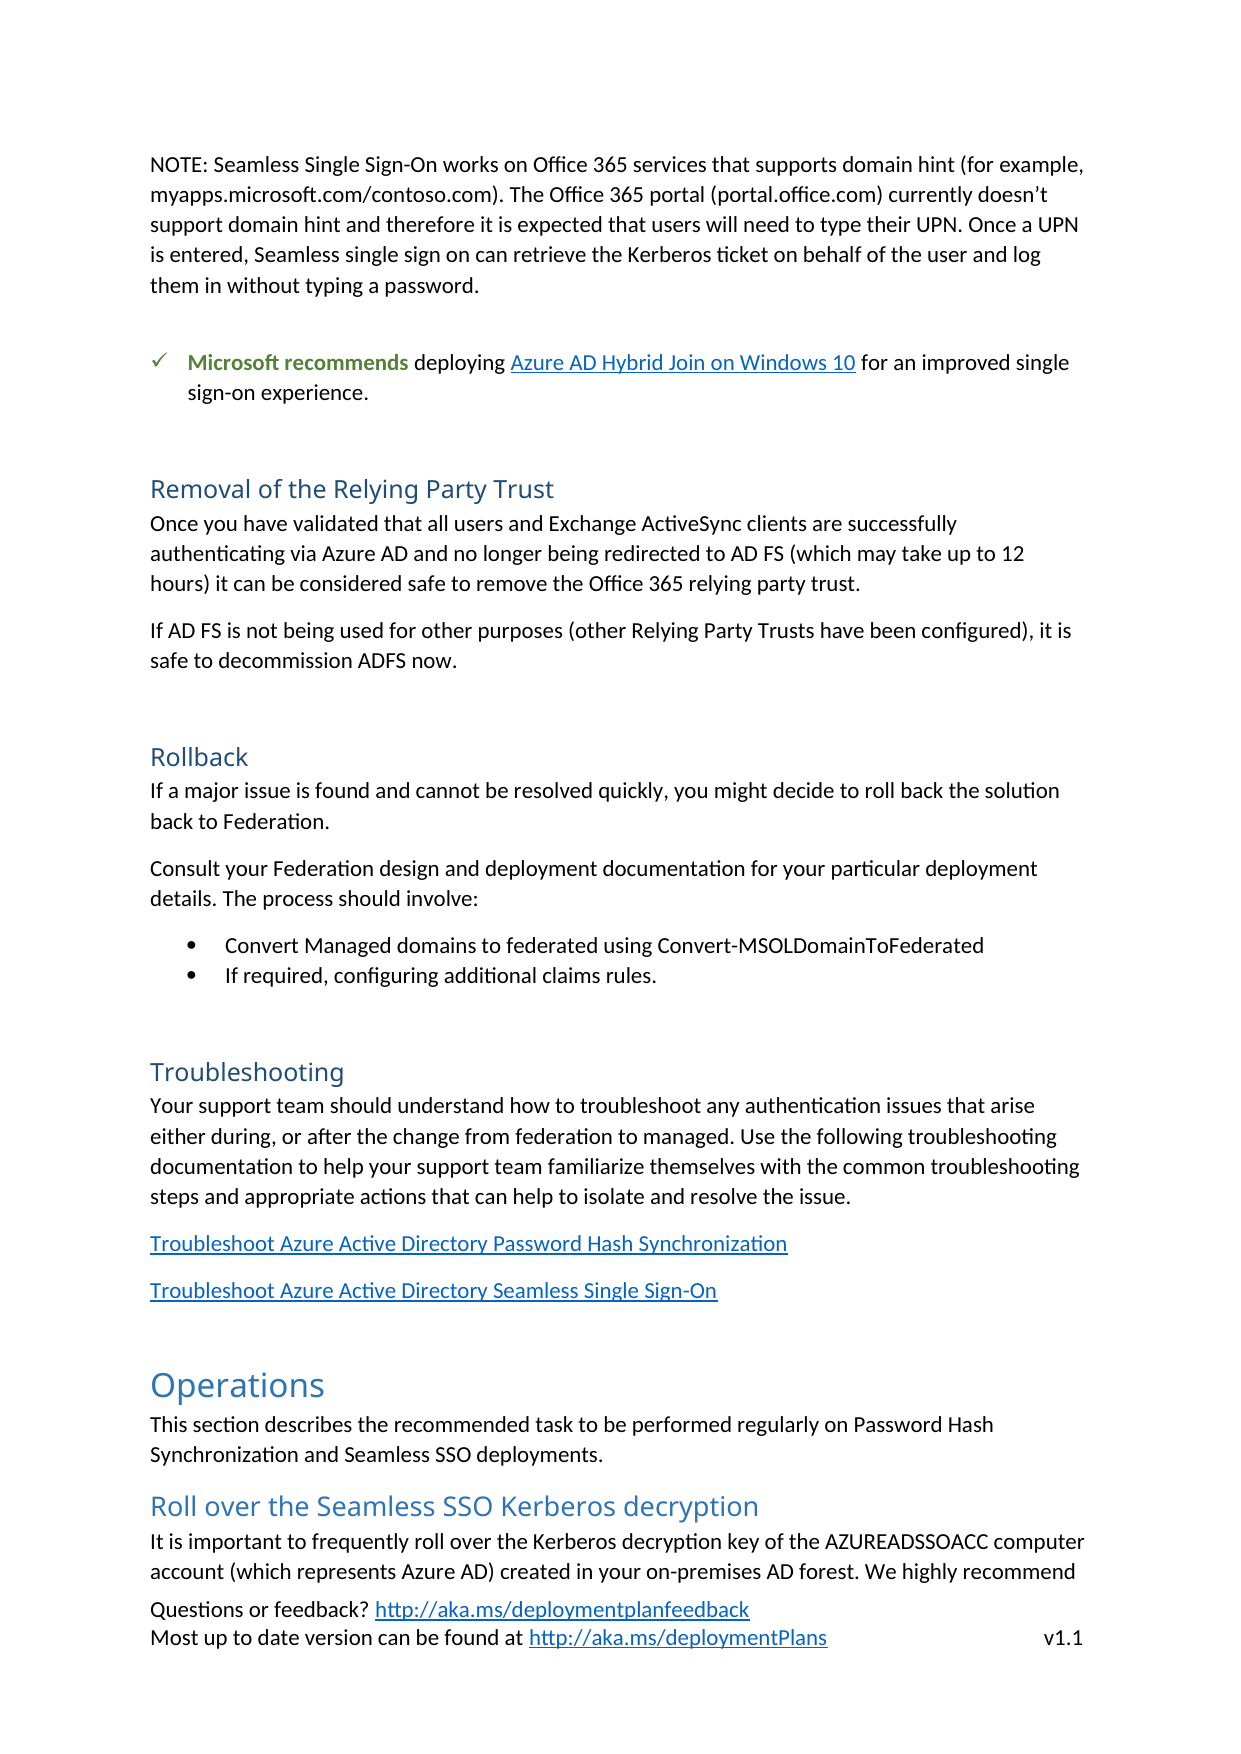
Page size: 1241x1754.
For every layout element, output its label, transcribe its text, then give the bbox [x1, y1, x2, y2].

list If required, configuring additional claims rules. [187, 961, 1090, 989]
subtitle Removal of the Relying Party Trust [150, 472, 1090, 506]
list Convert Managed domains to federated using Convert-MSOLDomainToFederated [187, 931, 1090, 959]
list Microsoft recommends deploying Azure AD Hybrid Join on Windows 10 for an improved single sign-on experience. [150, 348, 1090, 406]
text Consult your Federation design and deployment documentation for your particular deployment details. The process should involve: [150, 854, 1090, 912]
text If AD FS is not being used for other purposes (other Relying Party Trusts have been configured), it is safe to decommission ADFS now. [150, 616, 1090, 674]
text Troubleshoot Azure Active Directory Password Hash Synchronization [150, 1229, 1090, 1257]
text This section describes the recommended task to be performed regularly on Password Hash Synchronization and Seamless SSO deployments. [150, 1410, 1090, 1468]
text NOTE: Seamless Single Sign-On works on Office 365 services that supports domain hint (for example, myapps.microsoft.com/contoso.com). The Office 365 portal (portal.office.com) currently doesn’t support domain hint and therefore it is expected that users will need to type their UPN. Once a UPN is entered, Seamless single sign on can retrieve the Kerberos ticket on behalf of the user and log them in without typing a password. [150, 150, 1090, 299]
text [150, 1527, 1090, 1585]
subtitle Roll over the Seamless SSO Kerberos decryption [150, 1487, 1090, 1524]
subtitle Rollback [150, 740, 1090, 774]
subtitle Troubleshooting [150, 1055, 1090, 1089]
text Troubleshoot Azure Active Directory Seamless Single Sign-On [150, 1276, 1090, 1334]
text Your support team should understand how to troubleshoot any authentication issues that arise either during, or after the change from federation to managed. Use the following troubleshooting documentation to help your support team familiarize themselves with the common troubleshooting steps and appropriate actions that can help to isolate and resolve the issue. [150, 1092, 1090, 1210]
subtitle Operations [150, 1361, 1090, 1407]
text If a major issue is found and cannot be resolved quickly, you might decide to roll back the solution back to Federation. [150, 777, 1090, 835]
text Once you have validated that all users and Exchange ActiveSync clients are successfully authenticating via Azure AD and no longer being redirected to AD FS (which may take up to 12 hours) it can be considered safe to remove the Office 365 relying party trust. [150, 509, 1090, 597]
